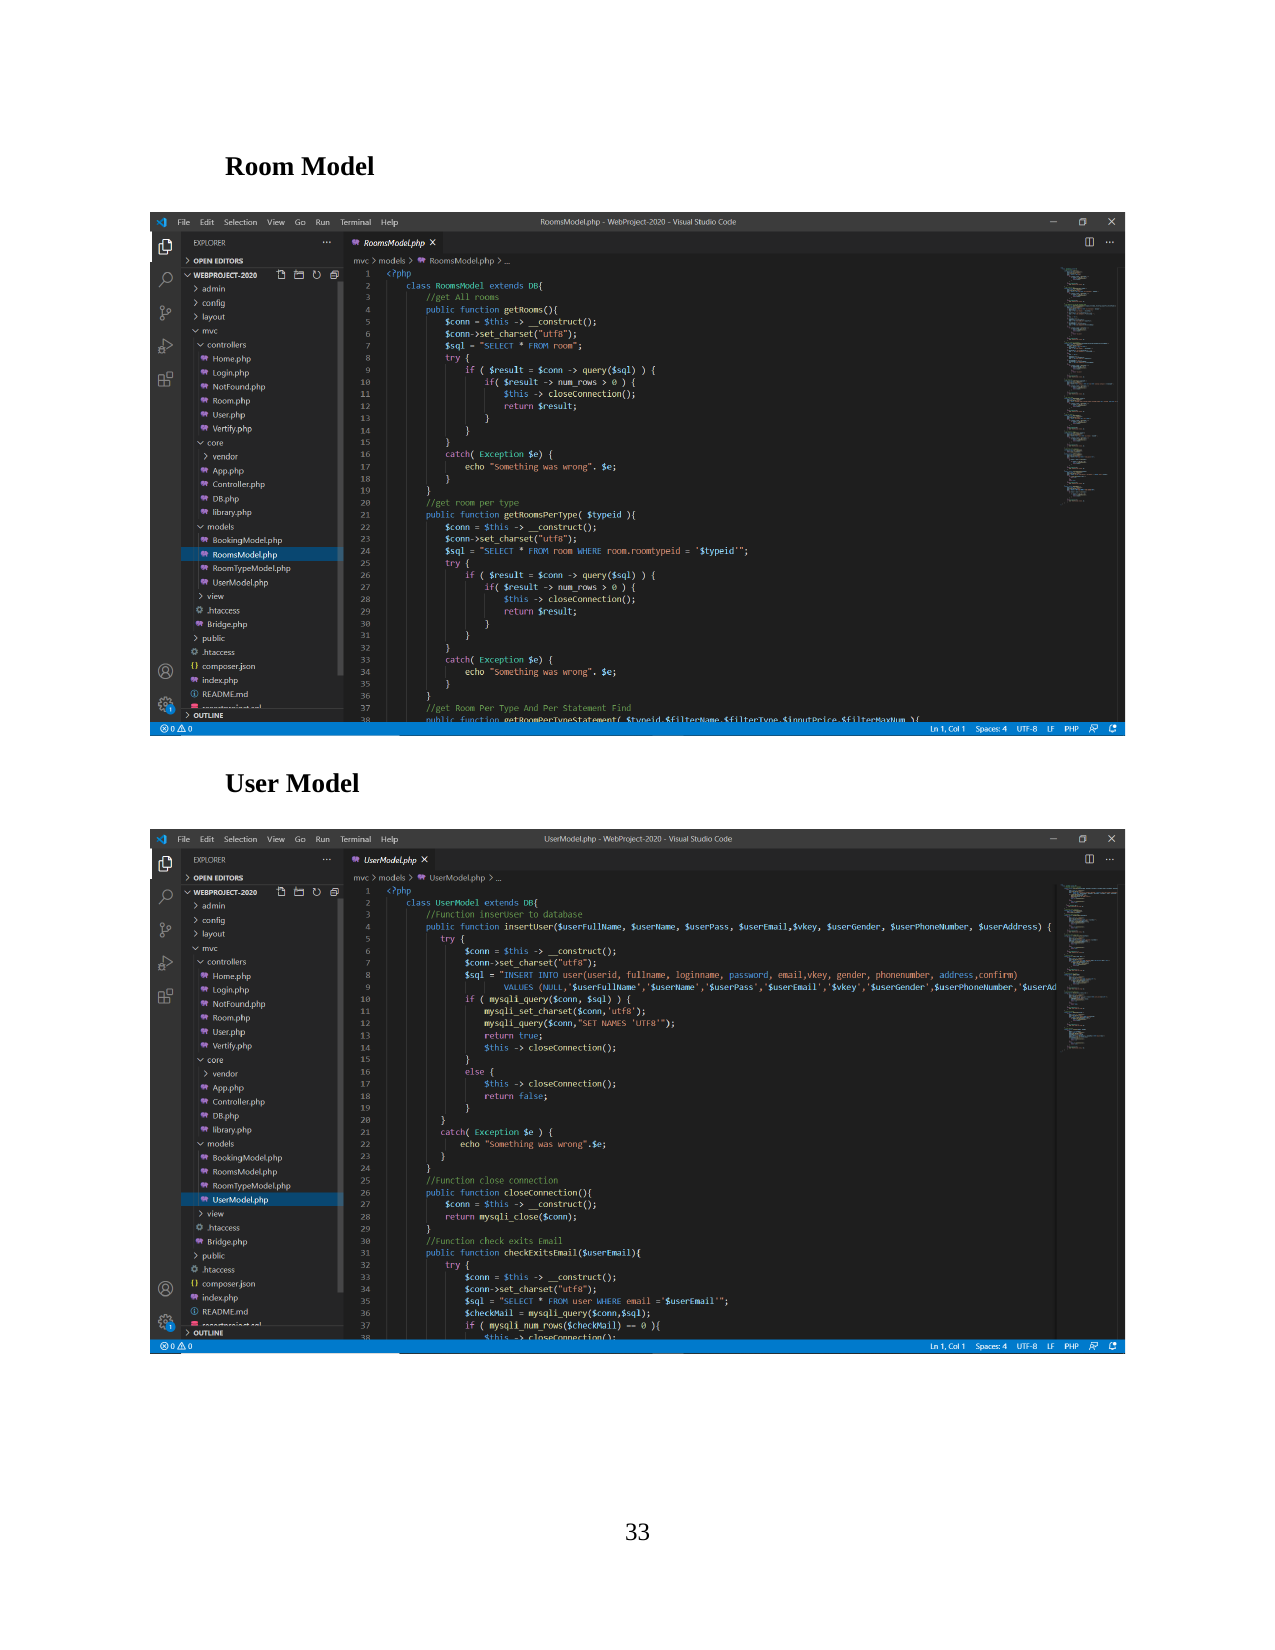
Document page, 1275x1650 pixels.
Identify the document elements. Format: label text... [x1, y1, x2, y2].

text Room Model [150, 150, 1125, 181]
picture [150, 212, 1125, 736]
picture [150, 829, 1125, 1354]
text User Model [150, 767, 1125, 798]
